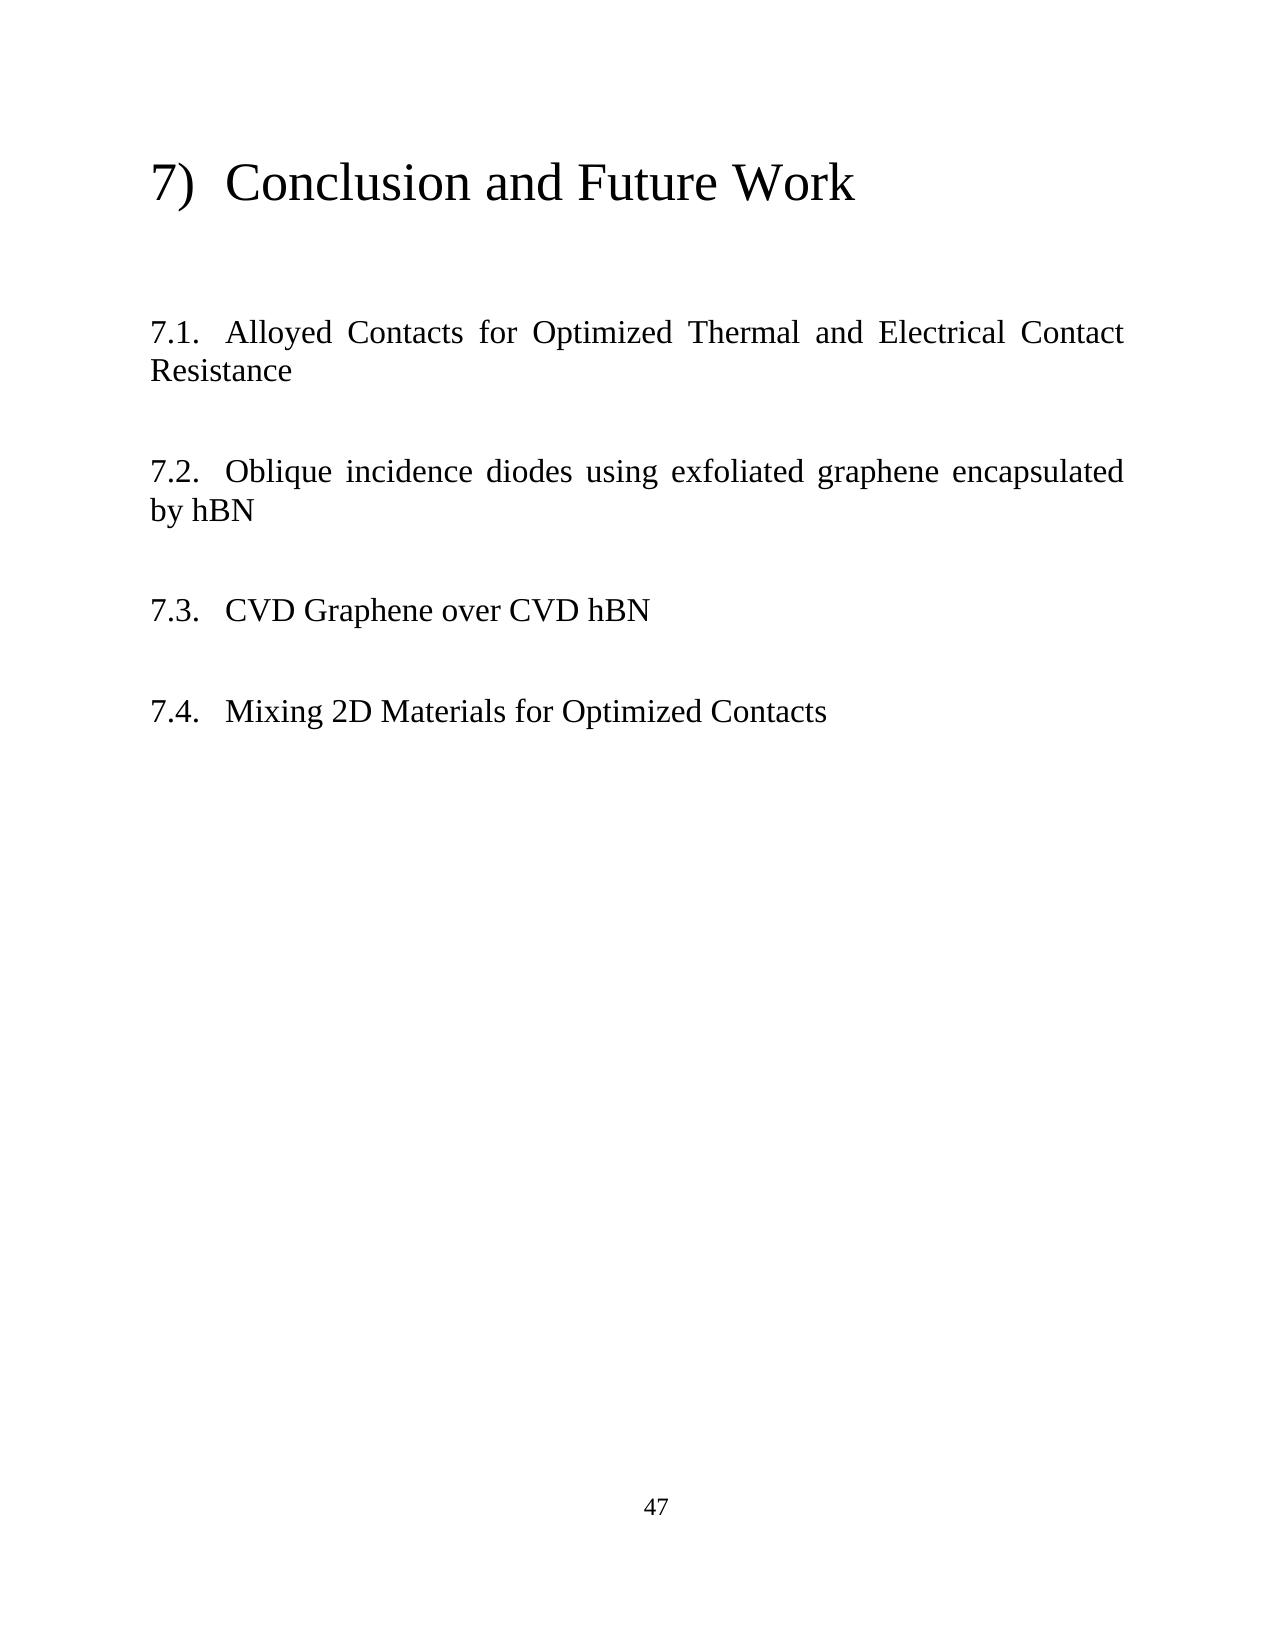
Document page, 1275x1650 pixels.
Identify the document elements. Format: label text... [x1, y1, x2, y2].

subtitle Alloyed Contacts for Optimized Thermal and Electrical Contact Resistance [150, 312, 1125, 389]
subtitle CVD Graphene over CVD hBN [150, 591, 1125, 629]
subtitle Conclusion and Future Work [150, 150, 1125, 212]
subtitle Mixing 2D Materials for Optimized Contacts [150, 691, 1125, 730]
subtitle Oblique incidence diodes using exfoliated graphene encapsulated by hBN [150, 451, 1125, 528]
